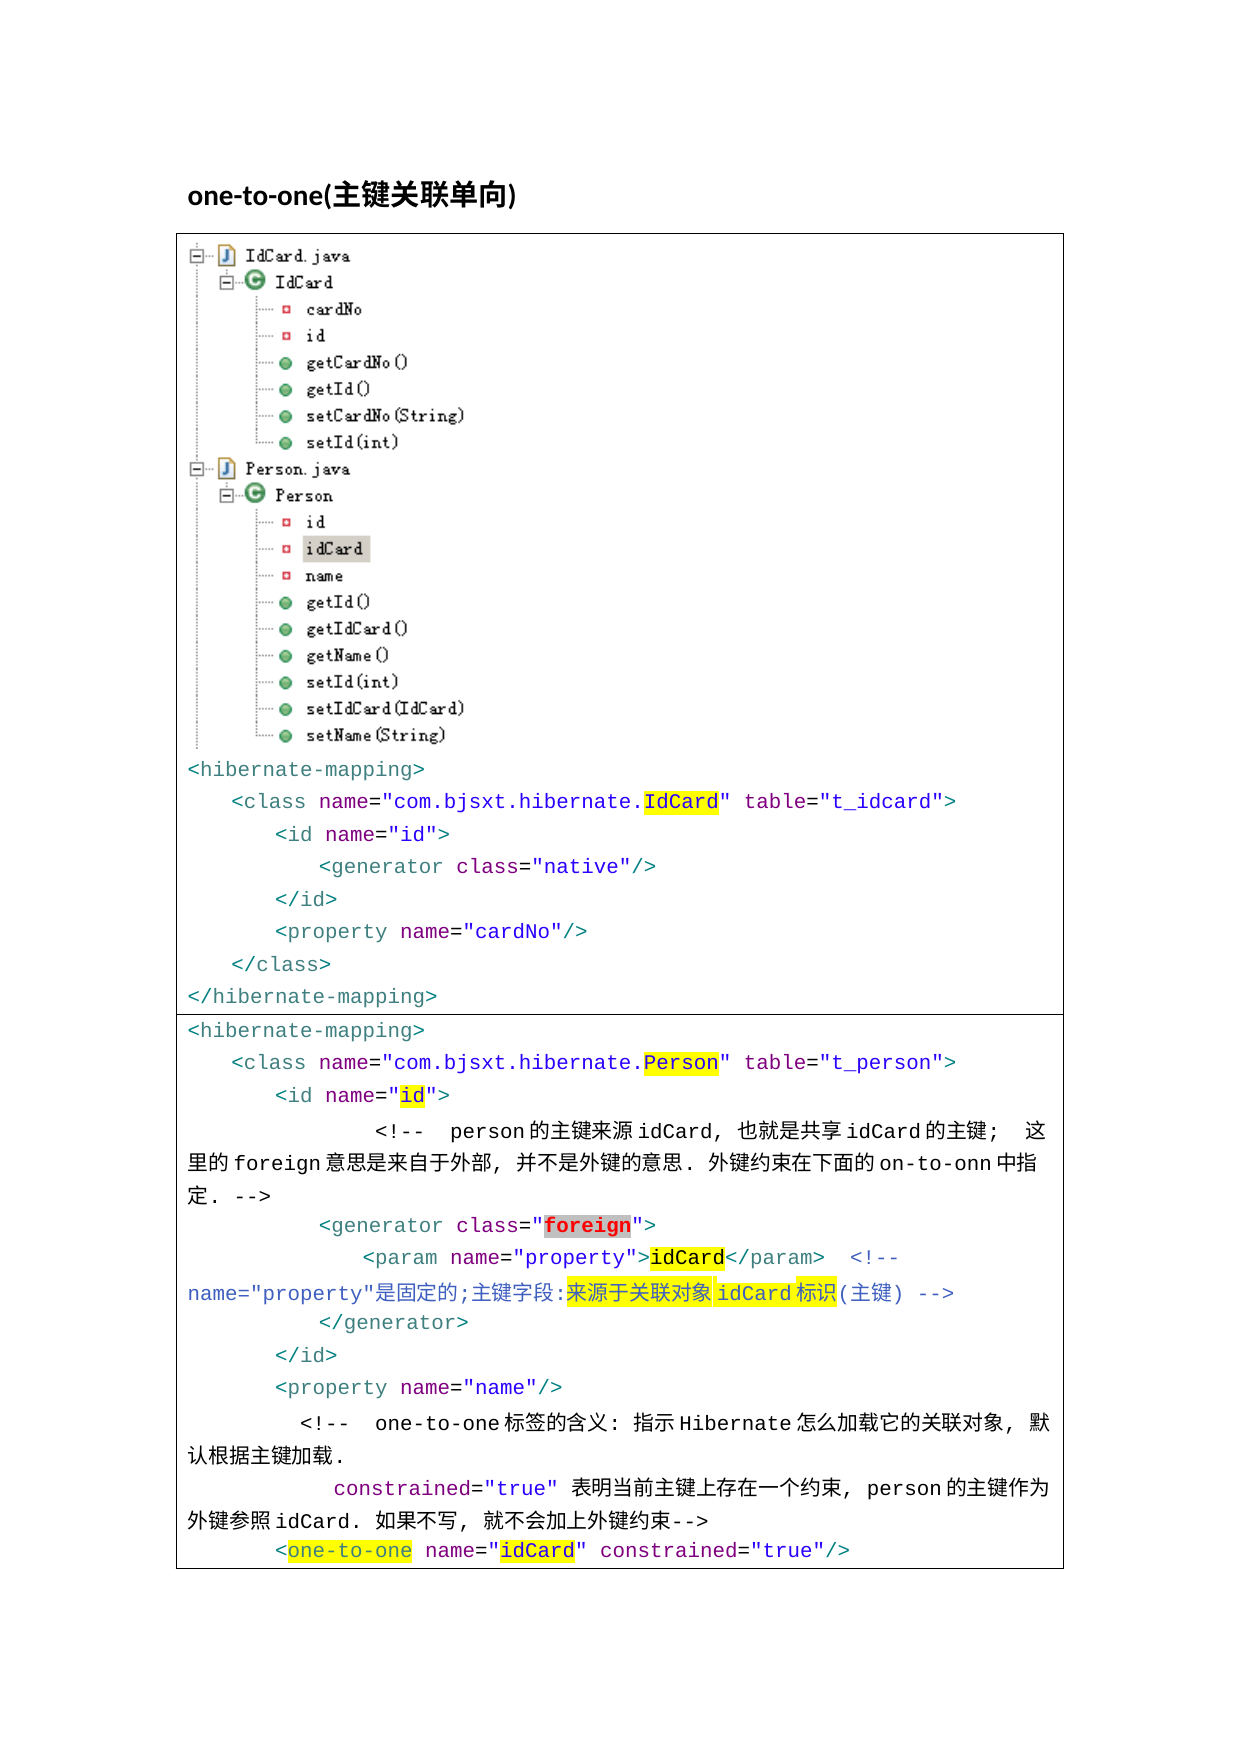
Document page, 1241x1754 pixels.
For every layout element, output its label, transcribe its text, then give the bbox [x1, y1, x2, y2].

subtitle one-to-one(主键关联单向) [187, 162, 1053, 227]
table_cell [177, 1015, 1063, 1568]
table_header <hibernate-mapping> <class name="com.bjsxt.hibernate.IdCard" table="t_idcard"> <id name="id"> <generator class="native"/> </id> <property name="cardNo"/> </class> </hibernate-mapping> [177, 234, 1063, 1014]
picture [187, 240, 490, 749]
